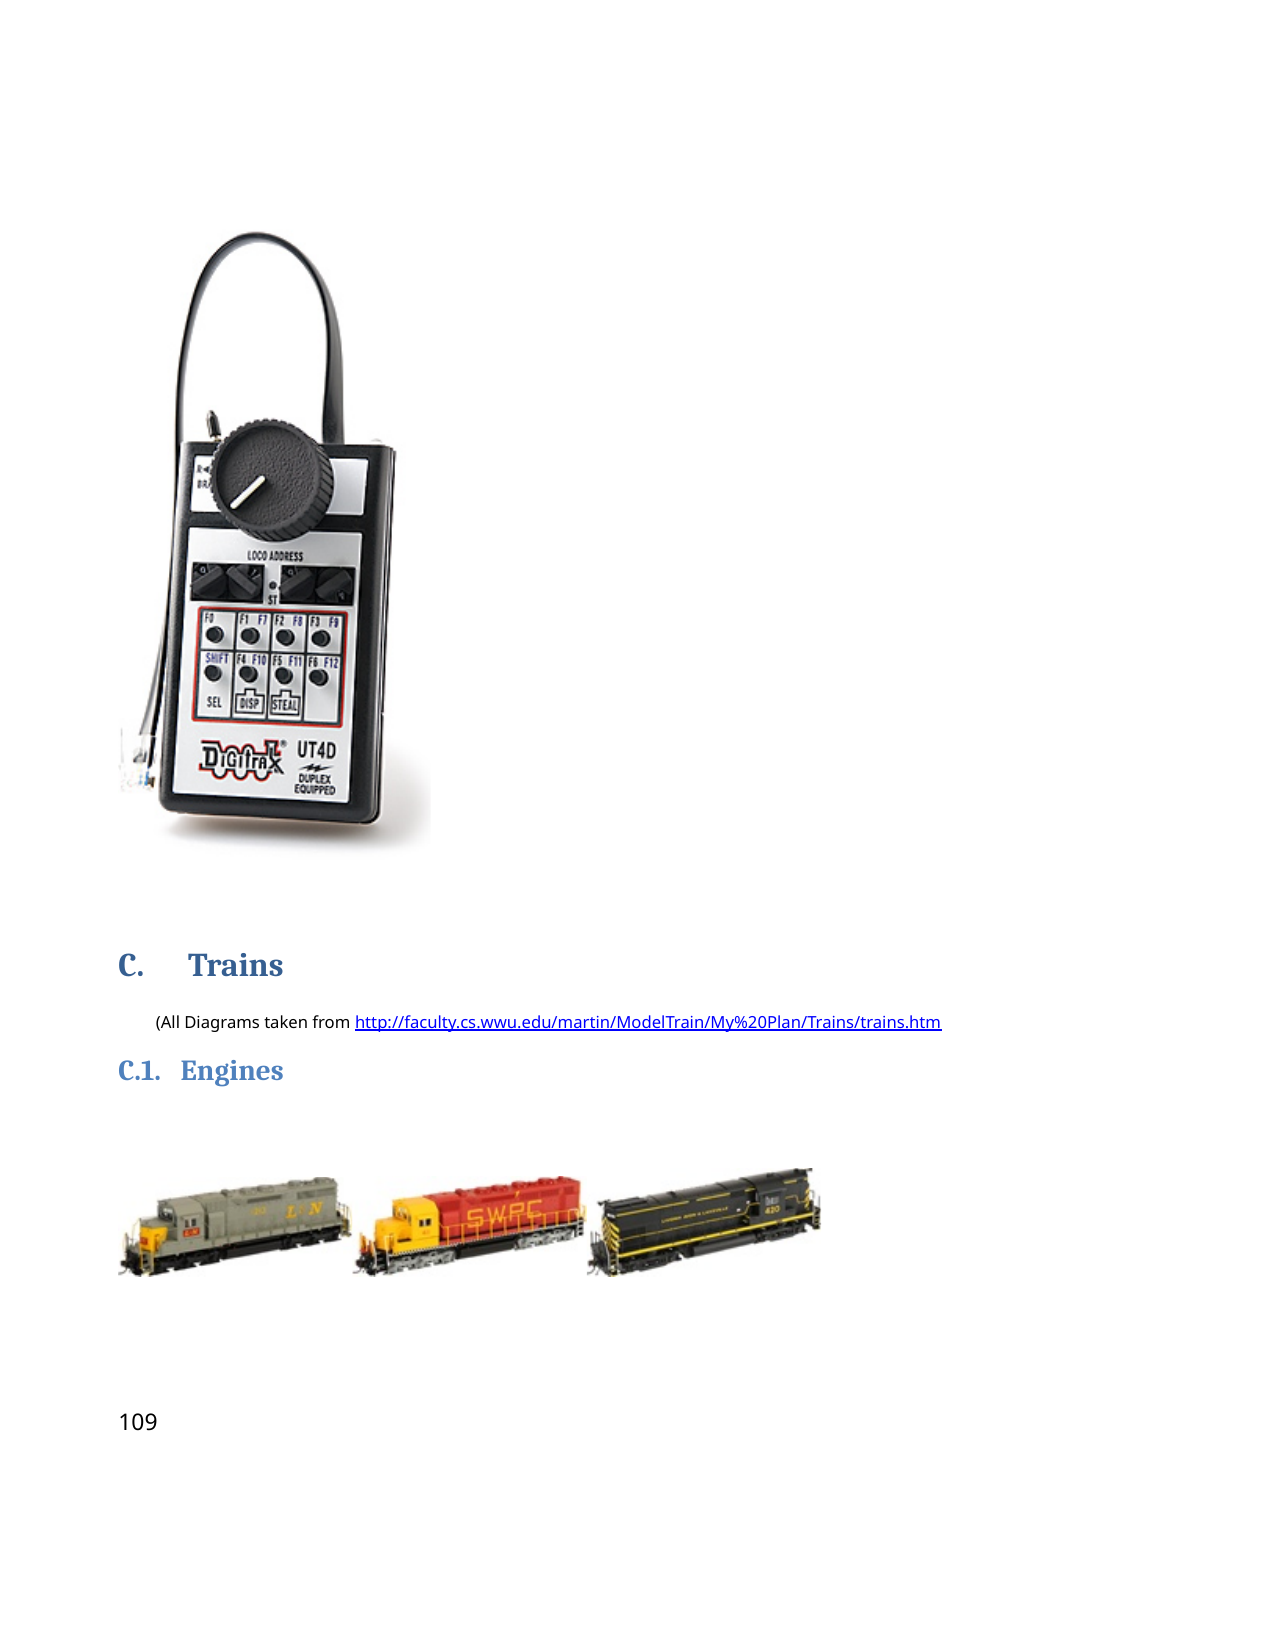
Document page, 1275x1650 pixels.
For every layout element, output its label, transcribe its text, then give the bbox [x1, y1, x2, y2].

picture [118, 1168, 822, 1277]
text (All Diagrams taken from http://faculty.cs.wwu.edu/martin/ModelTrain/My%20Plan/Trains/trains.htm [156, 1010, 1157, 1033]
subtitle C. Trains [118, 947, 1157, 985]
picture [118, 218, 431, 897]
subtitle C.1. Engines [118, 1054, 1157, 1087]
